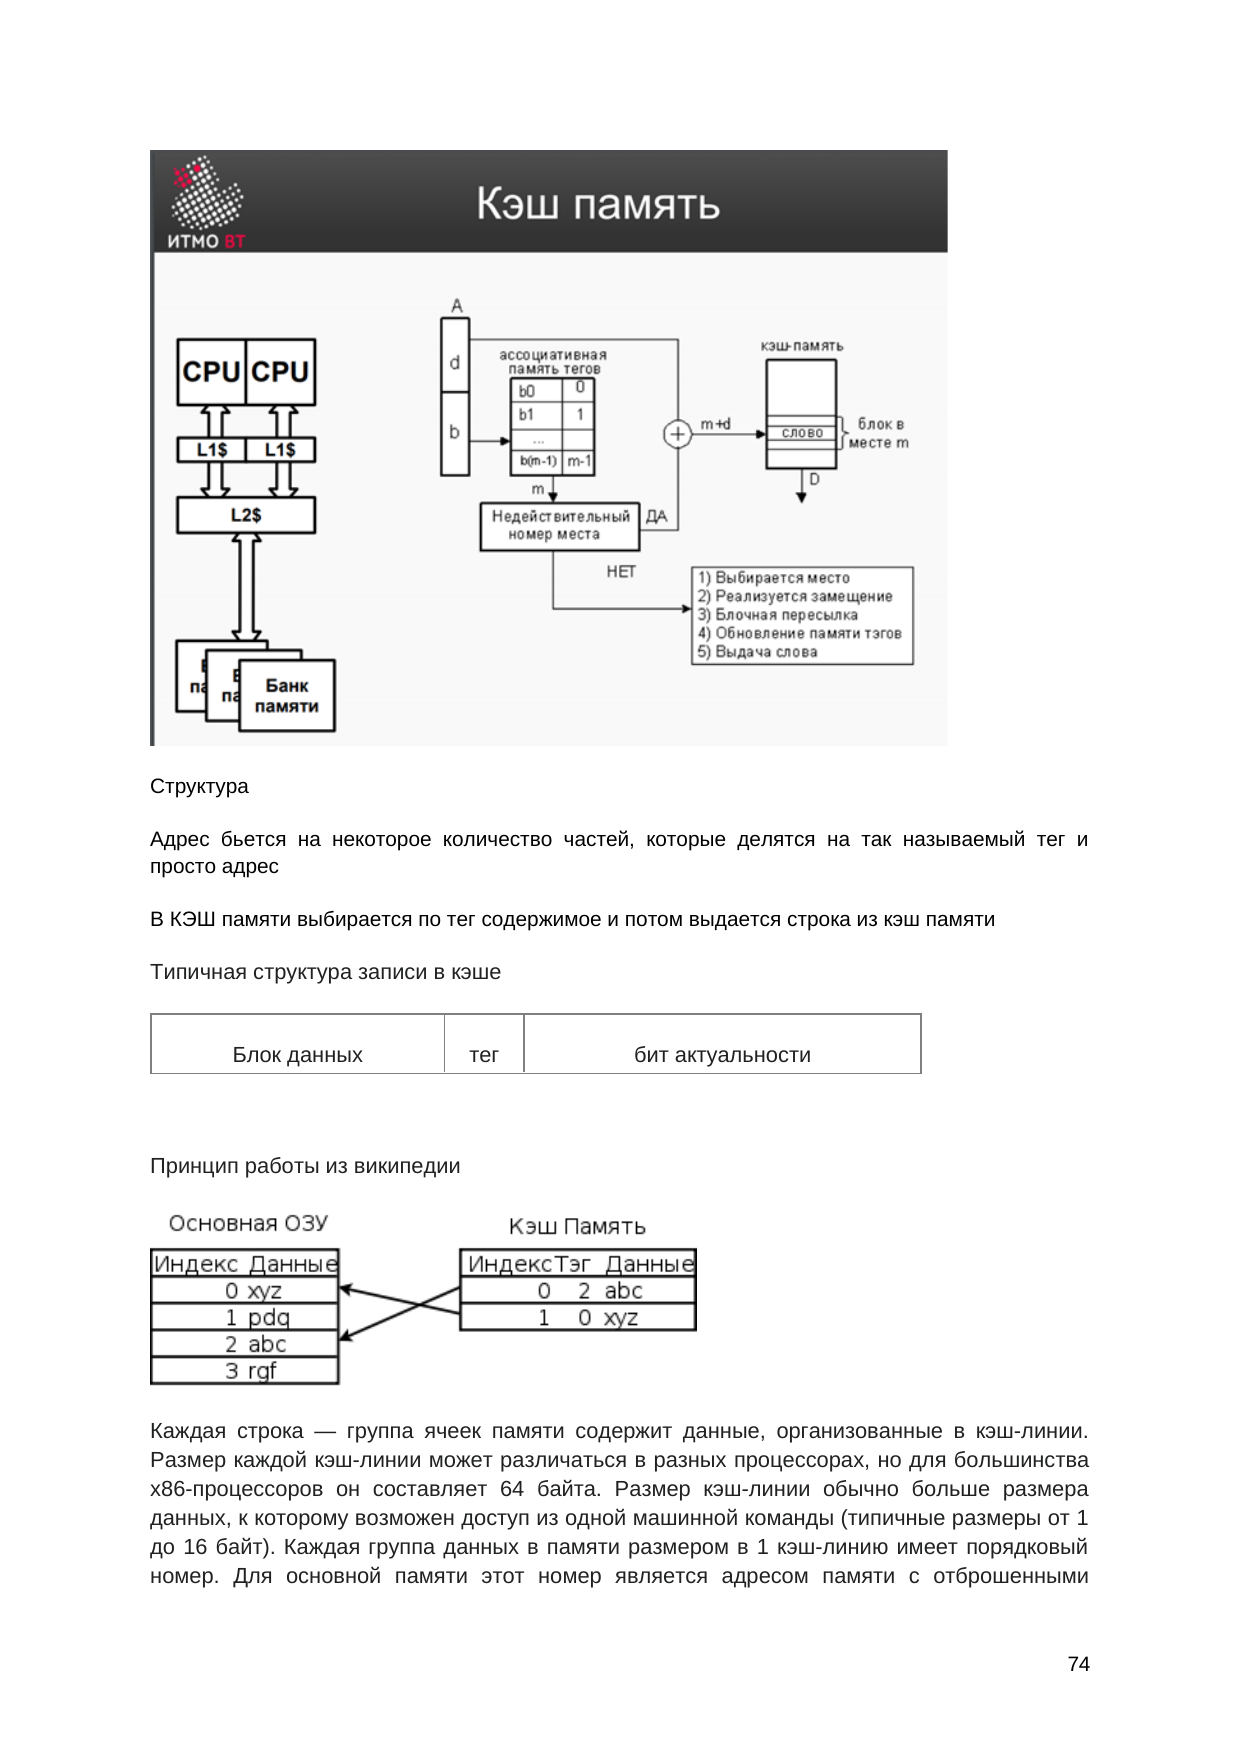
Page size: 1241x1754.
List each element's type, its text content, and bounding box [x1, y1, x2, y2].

table_header бит актуальности [525, 1015, 920, 1072]
table_header Блок данных [152, 1015, 444, 1072]
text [150, 1418, 1090, 1588]
table_header тег [445, 1015, 523, 1072]
text Структура [150, 774, 1090, 798]
text Принцип работы из википедии [150, 1153, 1090, 1178]
text Типичная структура записи в кэше [150, 959, 1090, 984]
text Адрес бьется на некоторое количество частей, которые делятся на так называемый тег и просто адрес [150, 826, 1090, 878]
picture [150, 1206, 697, 1390]
text В КЭШ памяти выбирается по тег содержимое и потом выдается строка из кэш памяти [150, 906, 1090, 930]
picture [150, 150, 948, 746]
